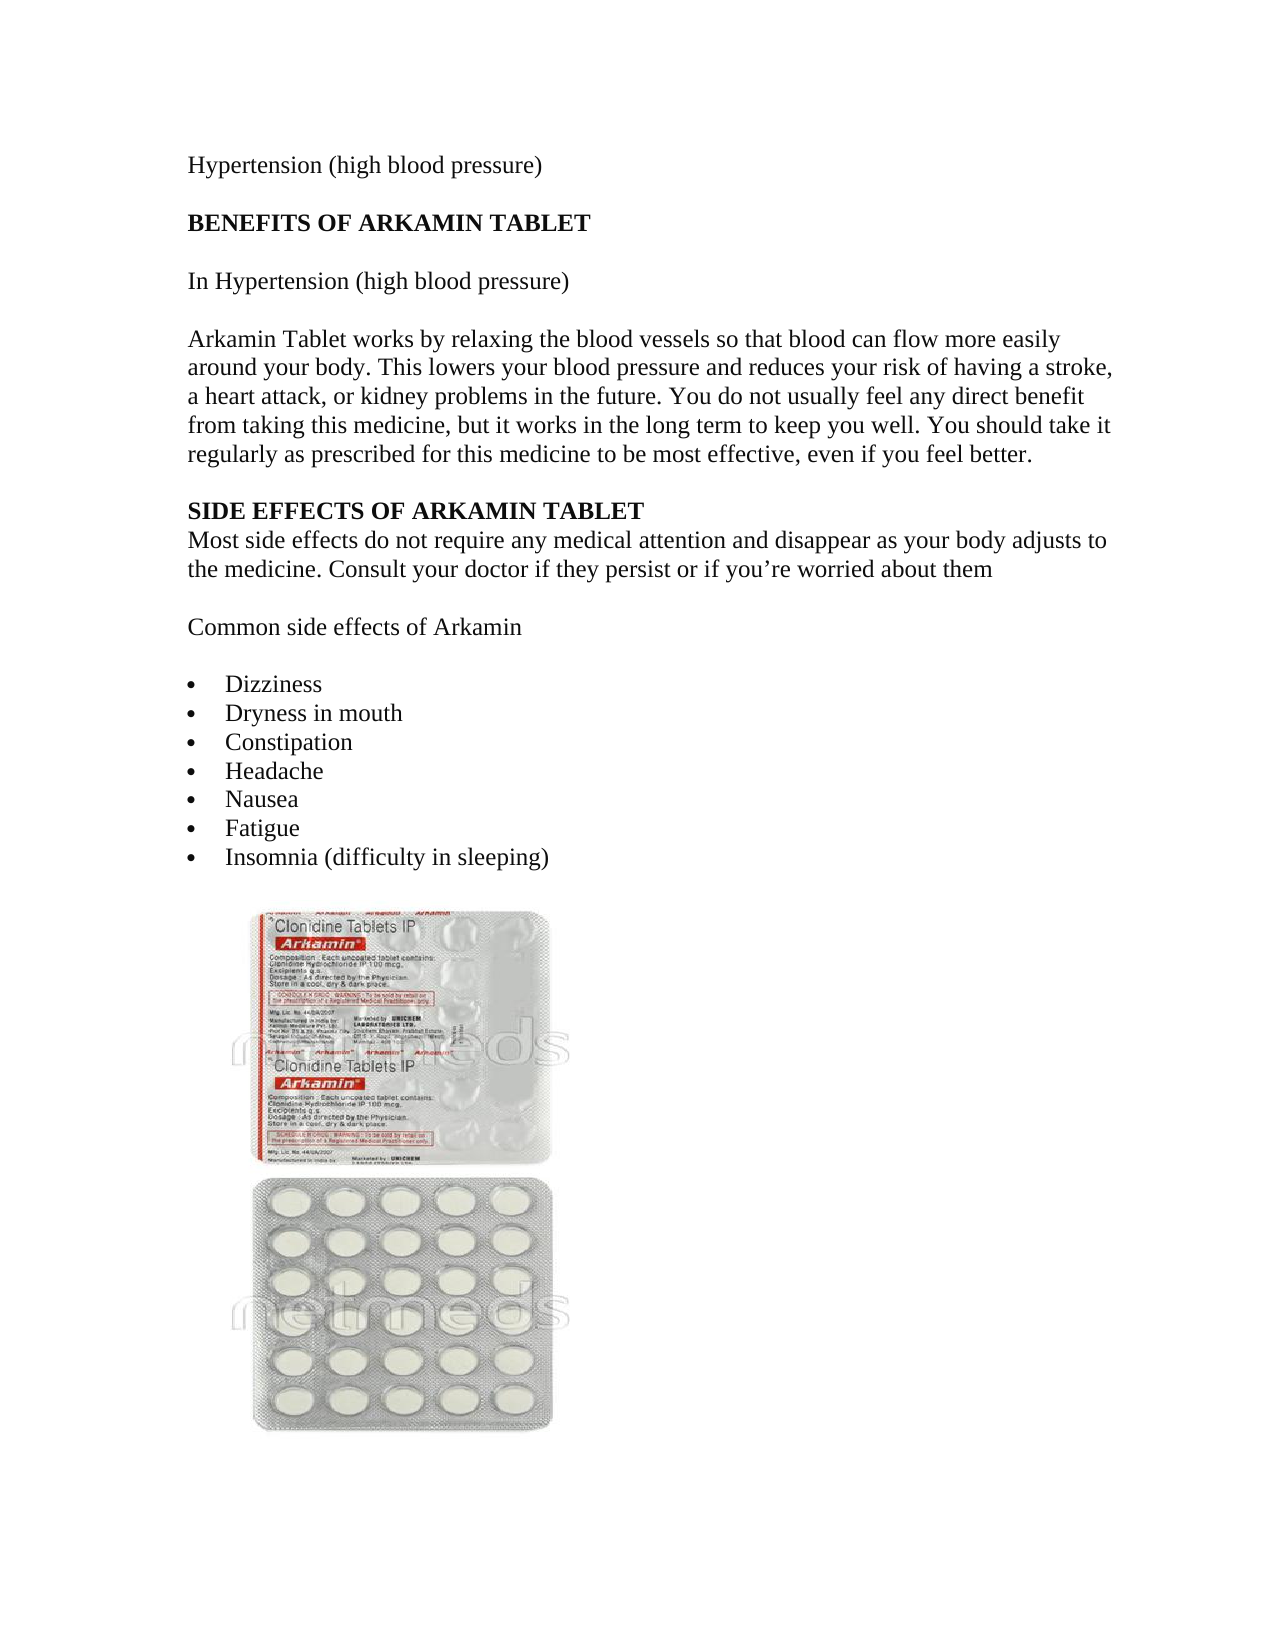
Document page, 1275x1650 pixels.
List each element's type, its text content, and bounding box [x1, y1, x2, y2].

list Headache [187, 756, 1125, 784]
text Common side effects of Arkamin [187, 612, 1125, 640]
text Most side effects do not require any medical attention and disappear as your body adjusts to the medicine. Consult your doctor if they persist or if you’re worried about them [187, 525, 1125, 582]
text Arkamin Tablet works by relaxing the blood vessels so that blood can flow more easily around your body. This lowers your blood pressure and reduces your risk of having a stroke, a heart attack, or kidney problems in the future. You do not usually feel any direct benefit from taking this medicine, but it works in the long term to keep you well. You should take it regularly as prescribed for this medicine to be most effective, even if you feel better. [187, 324, 1125, 467]
list Dizziness [187, 669, 1125, 698]
text Hypertension (high blood pressure) [187, 150, 1125, 179]
list Insomnia (difficulty in sleeping) [187, 842, 1125, 871]
list Constipation [187, 727, 1125, 756]
list Dryness in mouth [187, 698, 1125, 727]
list Fatigue [187, 813, 1125, 842]
text BENEFITS OF ARKAMIN TABLET [187, 208, 1125, 237]
picture [150, 900, 650, 1439]
text SIDE EFFECTS OF ARKAMIN TABLET [187, 496, 1125, 525]
text In Hypertension (high blood pressure) [187, 266, 1125, 294]
list Nausea [187, 784, 1125, 813]
